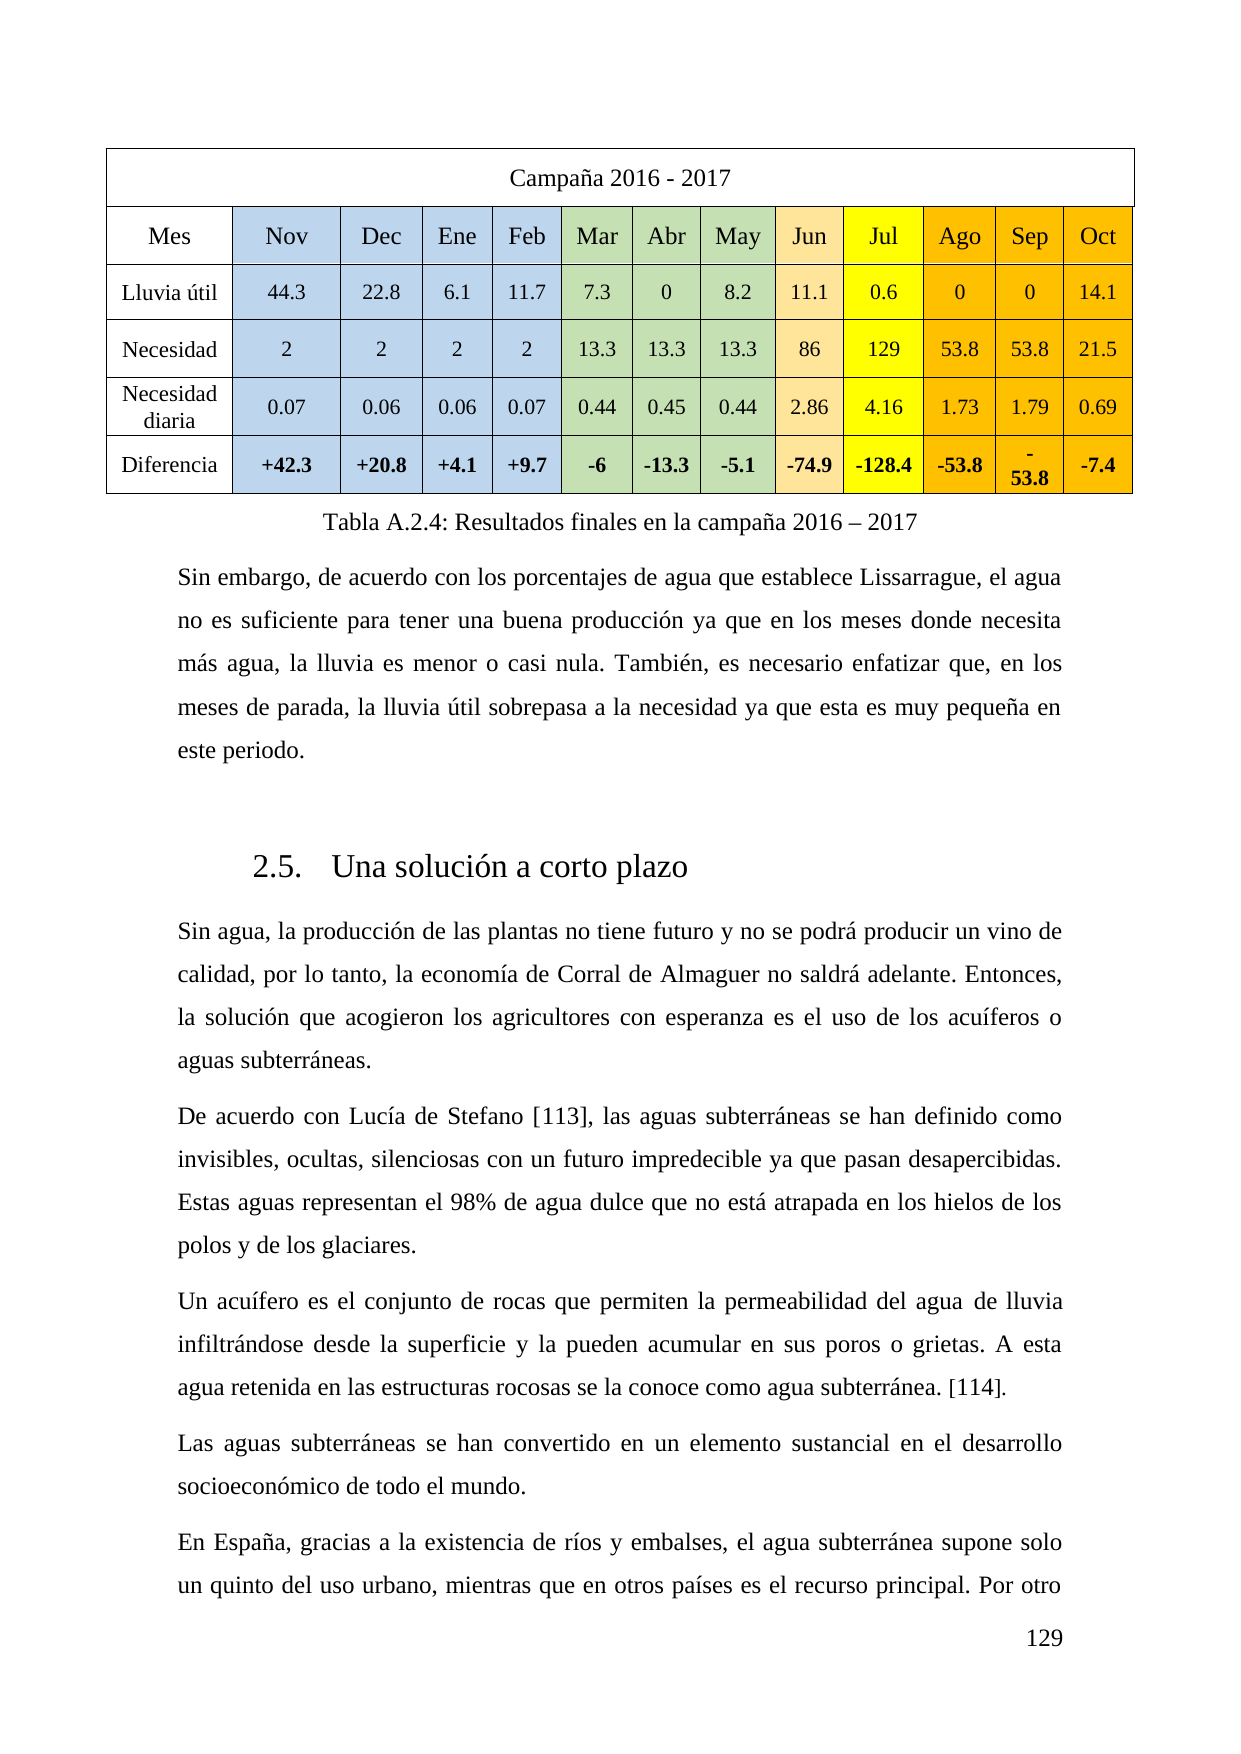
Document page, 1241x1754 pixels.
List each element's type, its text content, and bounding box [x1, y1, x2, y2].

table_cell -53.8 [924, 436, 995, 493]
table_cell Feb [493, 207, 561, 263]
table_cell 21.5 [1064, 320, 1132, 377]
table_cell +4.1 [423, 436, 492, 493]
table_cell 4.16 [844, 378, 923, 435]
table_cell -5.1 [701, 436, 775, 493]
table_cell +20.8 [341, 436, 422, 493]
table_cell 0.44 [562, 378, 632, 435]
table_cell 1.73 [924, 378, 995, 435]
table_cell 13.3 [633, 320, 700, 377]
table_header Campaña 2016 - 2017 [107, 149, 1134, 206]
text De acuerdo con Lucía de Stefano [113], las aguas subterráneas se han definido como invisibles, ocultas, silenciosas con un futuro impredecible ya que pasan desapercibidas. Estas aguas representan el 98% de agua dulce que no está atrapada en los hielos de los polos y de los glaciares. [177, 1101, 1063, 1259]
table_cell 11.7 [493, 265, 561, 319]
table_cell 6.1 [423, 265, 492, 319]
text Un acuífero es el conjunto de rocas que permiten la permeabilidad del agua de lluvia infiltrándose desde la superficie y la pueden acumular en sus poros o grietas. A esta agua retenida en las estructuras rocosas se la conoce como agua subterránea. [114]. [177, 1286, 1063, 1401]
table_cell Oct [1064, 207, 1132, 263]
table_cell -128.4 [844, 436, 923, 493]
table_cell 0.69 [1064, 378, 1132, 435]
table_cell 0.06 [341, 378, 422, 435]
table_cell 7.3 [562, 265, 632, 319]
table_cell Jul [844, 207, 923, 263]
table_cell 2.86 [776, 378, 843, 435]
table_cell 13.3 [562, 320, 632, 377]
table_cell 0.45 [633, 378, 700, 435]
table_cell Ago [924, 207, 995, 263]
table_cell 8.2 [701, 265, 775, 319]
table_cell 1.79 [996, 378, 1063, 435]
table_cell 2 [493, 320, 561, 377]
table_cell 11.1 [776, 265, 843, 319]
table_cell 0.44 [701, 378, 775, 435]
table_cell 2 [423, 320, 492, 377]
table_cell 53.8 [996, 320, 1063, 377]
table_cell +42.3 [233, 436, 340, 493]
table_cell 14.1 [1064, 265, 1132, 319]
table_cell 0 [633, 265, 700, 319]
table_cell 2 [341, 320, 422, 377]
table_cell 0 [924, 265, 995, 319]
table_cell -53.8 [996, 436, 1063, 493]
text Sin embargo, de acuerdo con los porcentajes de agua que establece Lissarrague, el agua no es suficiente para tener una buena producción ya que en los meses donde necesita más agua, la lluvia es menor o casi nula. También, es necesario enfatizar que, en los meses de parada, la lluvia útil sobrepasa a la necesidad ya que esta es muy pequeña en este periodo. [177, 562, 1063, 763]
table_cell Necesidad [107, 320, 232, 377]
table_cell 53.8 [924, 320, 995, 377]
table_cell Necesidad diaria [107, 378, 232, 435]
table_cell +9.7 [493, 436, 561, 493]
table_cell May [701, 207, 775, 263]
table_cell Mes [107, 207, 232, 263]
list Una solución a corto plazo [252, 846, 1063, 884]
table_cell 0.06 [423, 378, 492, 435]
table_cell Diferencia [107, 436, 232, 493]
table_cell Nov [233, 207, 340, 263]
table_cell 0.6 [844, 265, 923, 319]
table_cell Jun [776, 207, 843, 263]
table_cell Sep [996, 207, 1063, 263]
table_cell -7.4 [1064, 436, 1132, 493]
table_cell -13.3 [633, 436, 700, 493]
table_cell 86 [776, 320, 843, 377]
table_cell Ene [423, 207, 492, 263]
table_cell Lluvia útil [107, 265, 232, 319]
table_cell 2 [233, 320, 340, 377]
text Las aguas subterráneas se han convertido en un elemento sustancial en el desarrollo socioeconómico de todo el mundo. [177, 1428, 1063, 1500]
table_cell 13.3 [701, 320, 775, 377]
table_cell 0.07 [233, 378, 340, 435]
table_cell 44.3 [233, 265, 340, 319]
table_cell 0 [996, 265, 1063, 319]
table_cell 22.8 [341, 265, 422, 319]
text Sin agua, la producción de las plantas no tiene futuro y no se podrá producir un vino de calidad, por lo tanto, la economía de Corral de Almaguer no saldrá adelante. Entonces, la solución que acogieron los agricultores con esperanza es el uso de los acuíferos o aguas subterráneas. [177, 916, 1063, 1074]
table_cell Abr [633, 207, 700, 263]
table_cell -74.9 [776, 436, 843, 493]
table_cell Mar [562, 207, 632, 263]
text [177, 1527, 1063, 1598]
table_cell 129 [844, 320, 923, 377]
table_cell Dec [341, 207, 422, 263]
table_cell -6 [562, 436, 632, 493]
text Tabla A.2.4: Resultados finales en la campaña 2016 – 2017 [177, 507, 1063, 535]
table_cell 0.07 [493, 378, 561, 435]
